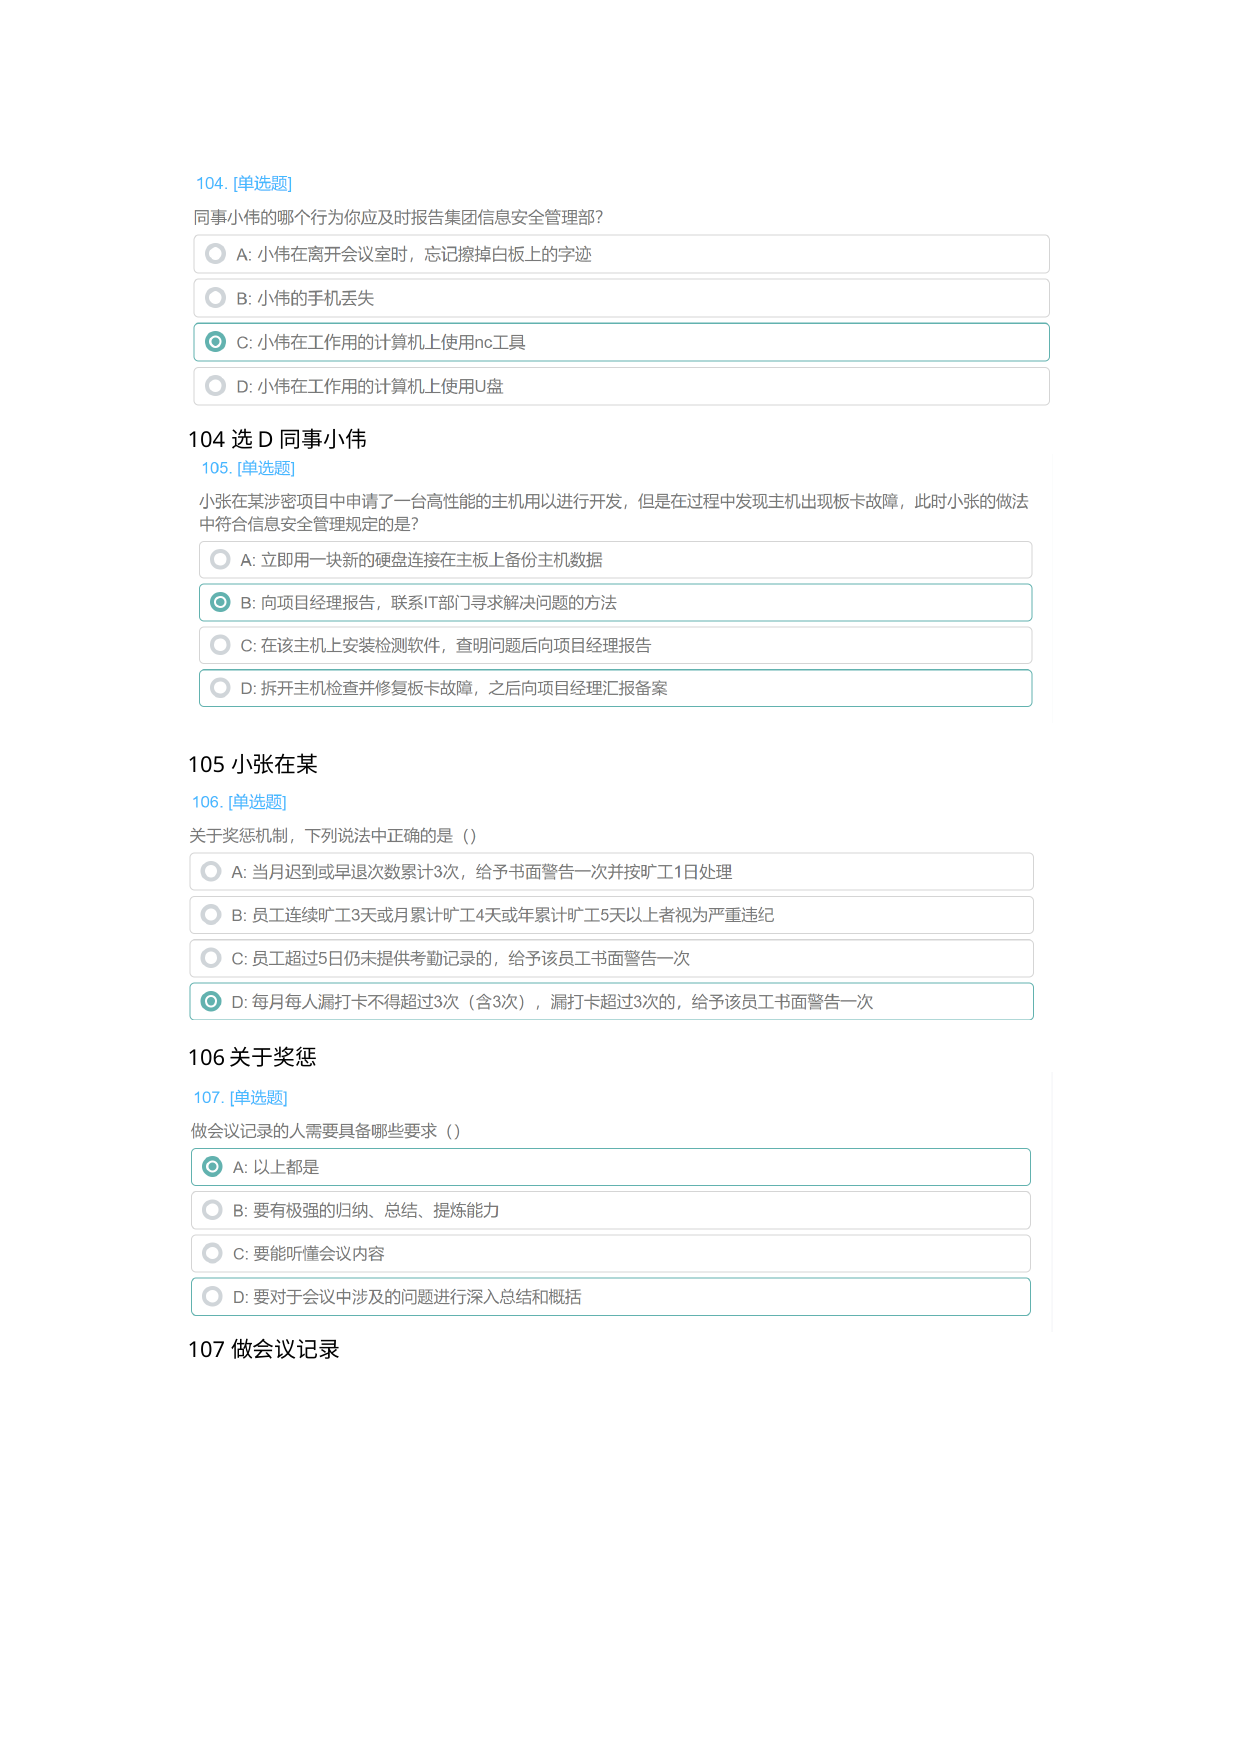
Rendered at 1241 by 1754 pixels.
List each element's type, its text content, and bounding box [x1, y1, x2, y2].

text 107 做会议记录 [187, 1332, 1053, 1364]
picture [187, 162, 1053, 421]
text 105 小张在某 [187, 747, 1053, 779]
text 106关于奖惩 [187, 1039, 1053, 1072]
text 104 选 D 同事小伟 [187, 422, 1053, 454]
picture [187, 779, 1053, 1020]
picture [187, 1072, 1053, 1332]
picture [187, 454, 1053, 723]
